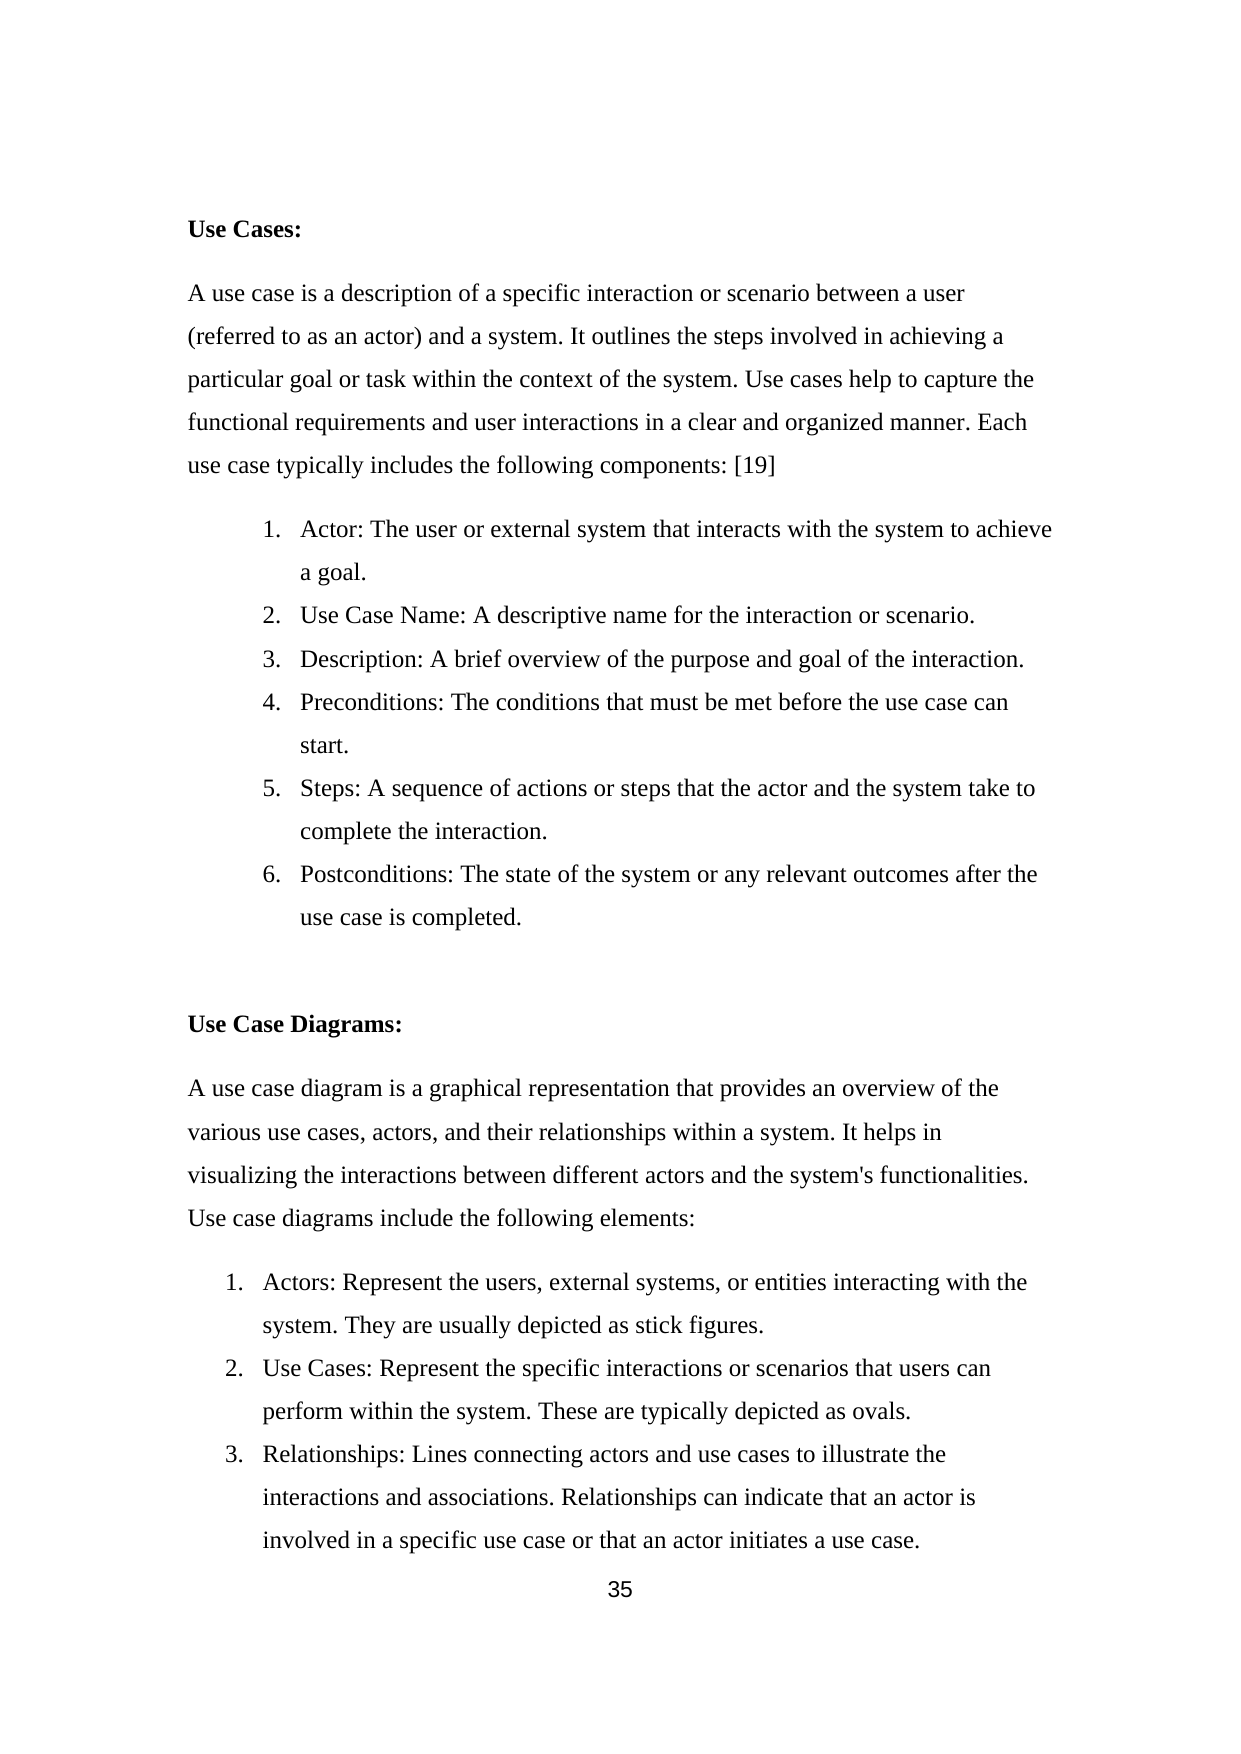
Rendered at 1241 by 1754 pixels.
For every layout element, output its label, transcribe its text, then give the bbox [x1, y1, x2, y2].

list Preconditions: The conditions that must be met before the use case can start. [262, 687, 1053, 759]
list Description: A brief overview of the purpose and goal of the interaction. [262, 644, 1053, 672]
text A use case diagram is a graphical representation that provides an overview of the various use cases, actors, and their relationships within a system. It helps in visualizing the interactions between different actors and the system's functionalities. Use case diagrams include the following elements: [187, 1073, 1053, 1232]
text A use case is a description of a specific interaction or scenario between a user (referred to as an actor) and a system. It outlines the steps involved in achieving a particular goal or task within the context of the system. Use cases help to capture the functional requirements and user interactions in a clear and organized manner. Each use case typically includes the following components: [187, 278, 1053, 479]
text Use Cases: [187, 214, 1053, 243]
list Use Case Name: A descriptive name for the interaction or scenario. [262, 601, 1053, 629]
list Use Cases: Represent the specific interactions or scenarios that users can perform within the system. These are typically depicted as ovals. [225, 1353, 1053, 1425]
list Relationships: Lines connecting actors and use cases to illustrate the interactions and associations. Relationships can indicate that an actor is involved in a specific use case or that an actor initiates a use case. [225, 1439, 1053, 1554]
list Actors: Represent the users, external systems, or entities interacting with the system. They are usually depicted as stick figures. [225, 1267, 1053, 1339]
list Postconditions: The state of the system or any relevant outcomes after the use case is completed. [262, 859, 1053, 931]
text Use Case Diagrams: [187, 1009, 1053, 1038]
list Steps: A sequence of actions or steps that the actor and the system take to complete the interaction. [262, 773, 1053, 845]
list Actor: The user or external system that interacts with the system to achieve a goal. [262, 514, 1053, 586]
